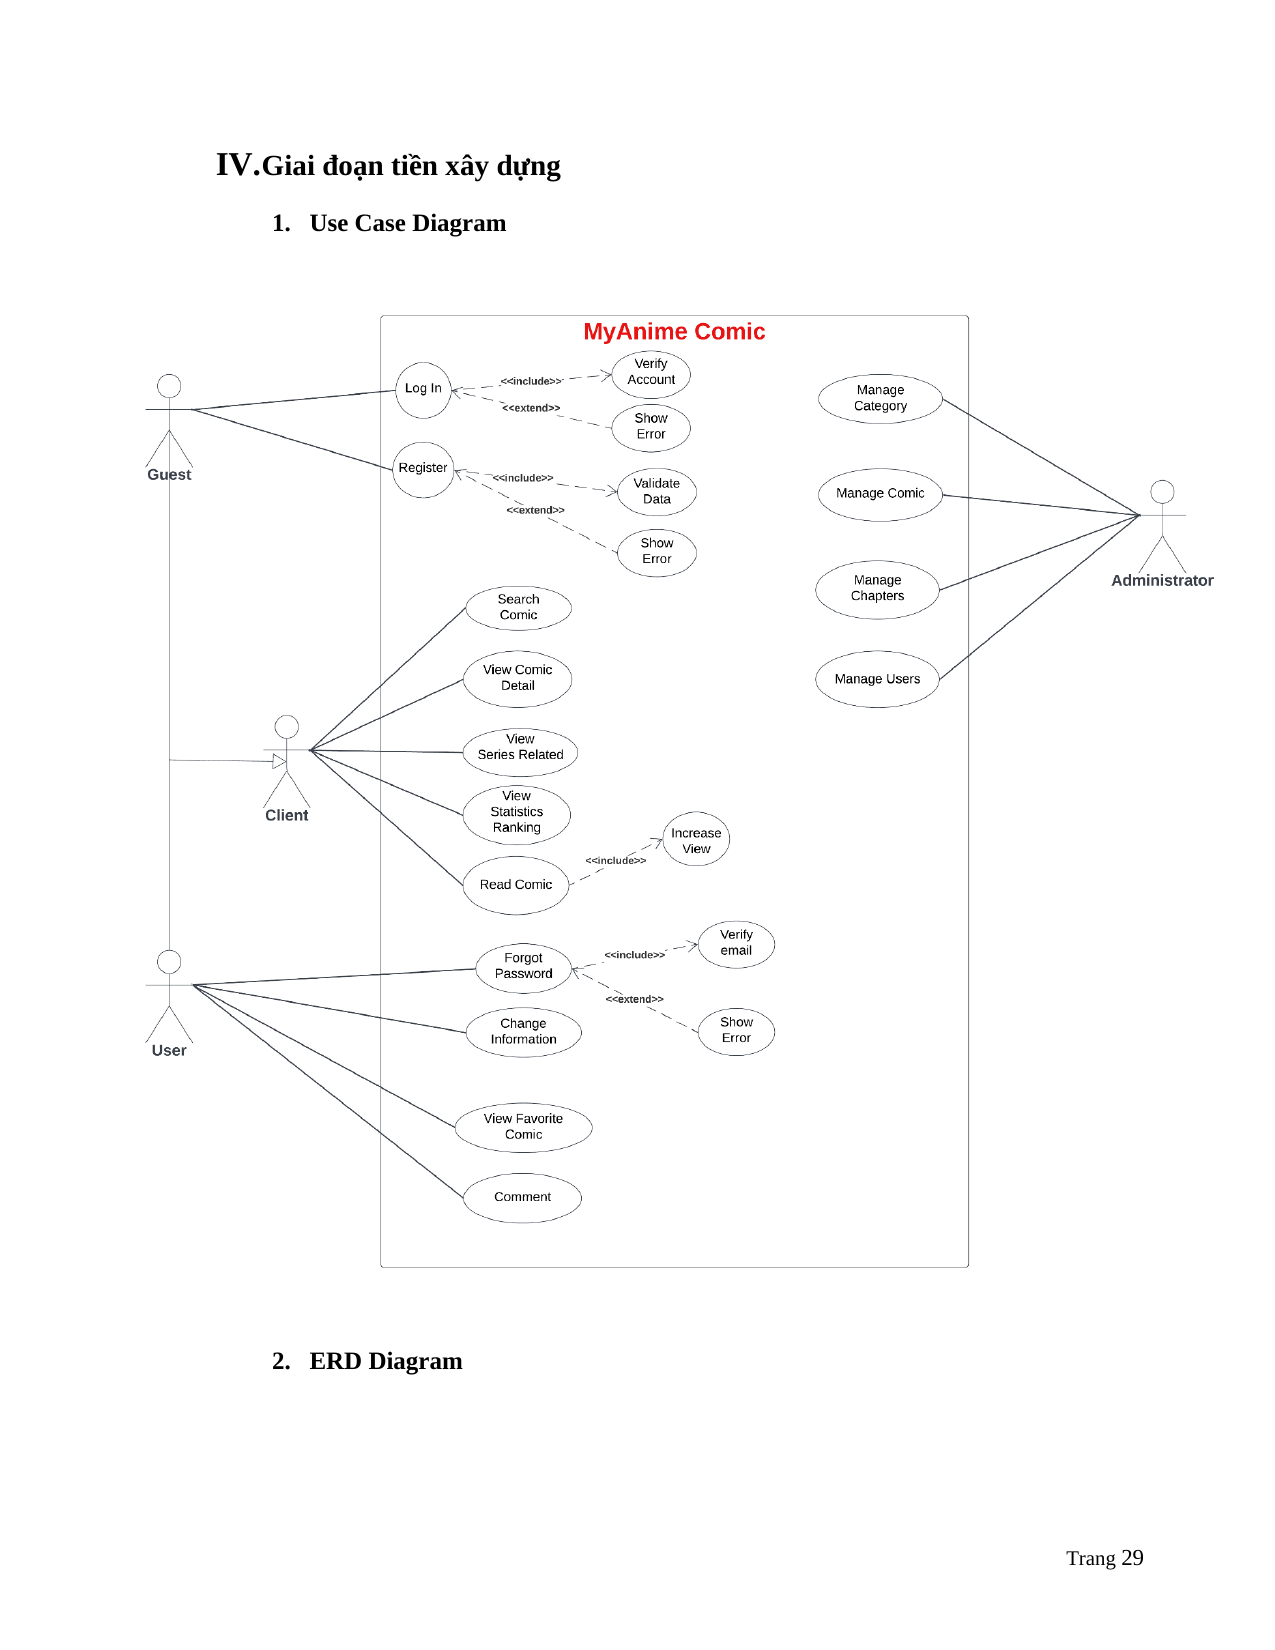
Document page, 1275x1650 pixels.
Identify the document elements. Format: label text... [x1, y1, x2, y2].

list Use Case Diagram [272, 208, 1256, 237]
subtitle Giai đoạn tiền xây dựng [216, 144, 1132, 182]
list ERD Diagram [272, 1346, 1256, 1375]
picture [75, 292, 1257, 1291]
